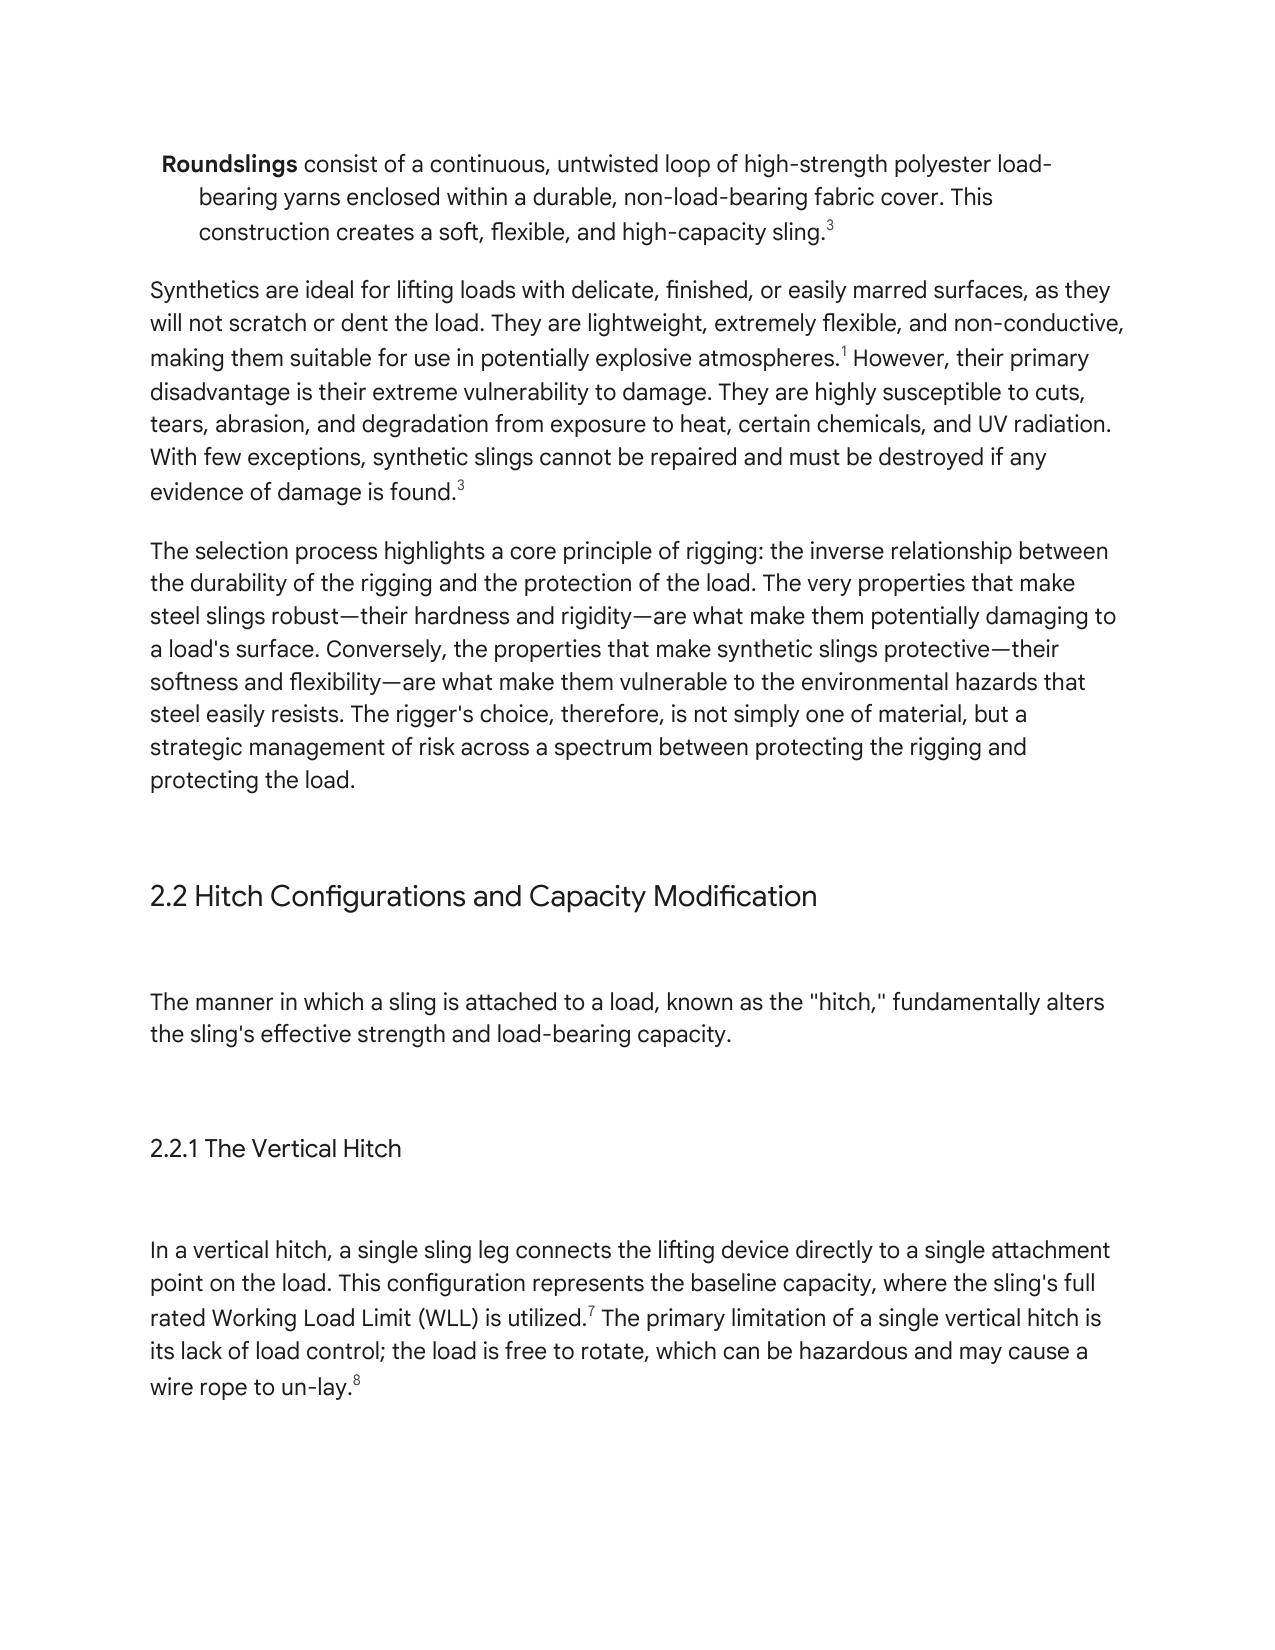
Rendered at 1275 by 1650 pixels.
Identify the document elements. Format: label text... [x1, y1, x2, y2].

subtitle 2.2 Hitch Configurations and Capacity Modification [150, 879, 1125, 915]
list Roundslings consist of a continuous, untwisted loop of high-strength polyester load-bearing yarns enclosed within a durable, non-load-bearing fabric cover. This construction creates a soft, flexible, and high-capacity sling.3 [161, 150, 1125, 247]
text In a vertical hitch, a single sling leg connects the lifting device directly to a single attachment point on the load. This configuration represents the baseline capacity, where the sling's full rated Working Load Limit (WLL) is utilized.7 The primary limitation of a single vertical hitch is its lack of load control; the load is free to rotate, which can be hazardous and may cause a wire rope to un-lay.8 [150, 1236, 1125, 1402]
text The selection process highlights a core principle of rigging: the inverse relationship between the durability of the rigging and the protection of the load. The very properties that make steel slings robust—their hardness and rigidity—are what make them potentially damaging to a load's surface. Conversely, the properties that make synthetic slings protective—their softness and flexibility—are what make them vulnerable to the environmental hazards that steel easily resists. The rigger's choice, therefore, is not simply one of material, but a strategic management of risk across a spectrum between protecting the rigging and protecting the load. [150, 537, 1125, 795]
text Synthetics are ideal for lifting loads with delicate, finished, or easily marred surfaces, as they will not scratch or dent the load. They are lightweight, extremely flexible, and non-conductive, making them suitable for use in potentially explosive atmospheres.1 However, their primary disadvantage is their extreme vulnerability to damage. They are highly susceptible to cuts, tears, abrasion, and degradation from exposure to heat, certain chemicals, and UV radiation. With few exceptions, synthetic slings cannot be repaired and must be destroyed if any evidence of damage is found.3 [150, 277, 1125, 508]
text The manner in which a sling is attached to a load, known as the "hitch," fundamentally alters the sling's effective strength and load-bearing capacity. [150, 988, 1125, 1049]
subtitle 2.2.1 The Vertical Hitch [150, 1133, 1125, 1164]
